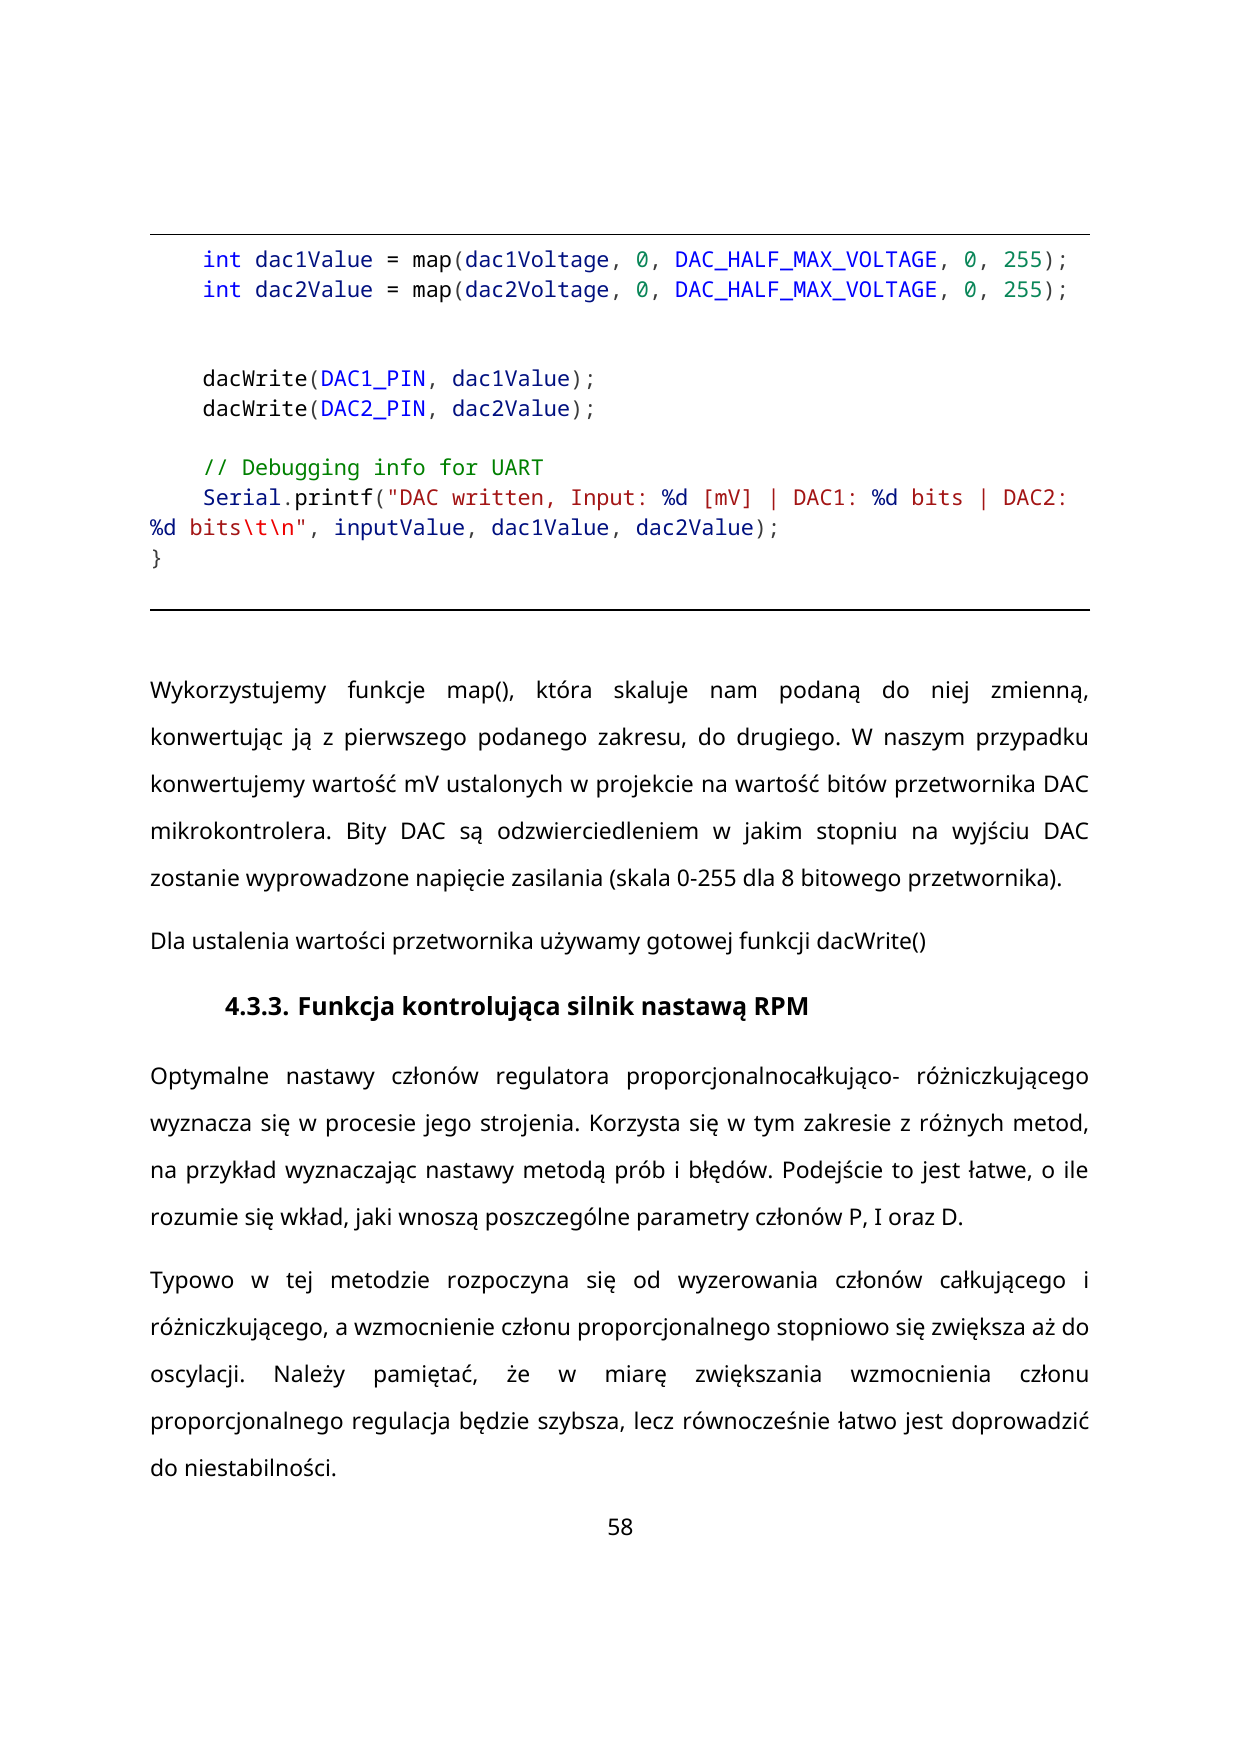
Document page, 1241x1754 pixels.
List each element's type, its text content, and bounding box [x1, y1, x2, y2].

text Optymalne nastawy członów regulatora proporcjonalnocałkująco- różniczkującego wyznacza się w procesie jego strojenia. Korzysta się w tym zakresie z różnych metod, na przykład wyznaczając nastawy metodą prób i błędów. Podejście to jest łatwe, o ile rozumie się wkład, jaki wnoszą poszczególne parametry członów P, I oraz D. [150, 1060, 1090, 1232]
subtitle Funkcja kontrolująca silnik nastawą RPM [225, 989, 1090, 1023]
text } [150, 542, 1090, 562]
text Serial.printf("DAC written, Input: %d [mV] | DAC1: %d bits | DAC2: %d bits\t\n", inputValue, dac1Value, dac2Value); [150, 482, 1090, 542]
text Wykorzystujemy funkcje map(), która skaluje nam podaną do niej zmienną, konwertując ją z pierwszego podanego zakresu, do drugiego. W naszym przypadku konwertujemy wartość mV ustalonych w projekcie na wartość bitów przetwornika DAC mikrokontrolera. Bity DAC są odzwierciedleniem w jakim stopniu na wyjściu DAC zostanie wyprowadzone napięcie zasilania (skala 0-255 dla 8 bitowego przetwornika). [150, 674, 1090, 893]
text dacWrite(DAC1_PIN, dac1Value); [150, 363, 1090, 393]
text Dla ustalenia wartości przetwornika używamy gotowej funkcji dacWrite() [150, 925, 1090, 956]
text dacWrite(DAC2_PIN, dac2Value); [150, 393, 1090, 422]
text // Debugging info for UART [150, 452, 1090, 482]
text Typowo w tej metodzie rozpoczyna się od wyzerowania członów całkującego i różniczkującego, a wzmocnienie członu proporcjonalnego stopniowo się zwiększa aż do oscylacji. Należy pamiętać, że w miarę zwiększania wzmocnienia członu proporcjonalnego regulacja będzie szybsza, lecz równocześnie łatwo jest doprowadzić do niestabilności. [150, 1264, 1090, 1483]
text int dac1Value = map(dac1Voltage, 0, DAC_HALF_MAX_VOLTAGE, 0, 255); [150, 235, 1090, 273]
text int dac2Value = map(dac2Voltage, 0, DAC_HALF_MAX_VOLTAGE, 0, 255); [150, 273, 1090, 303]
